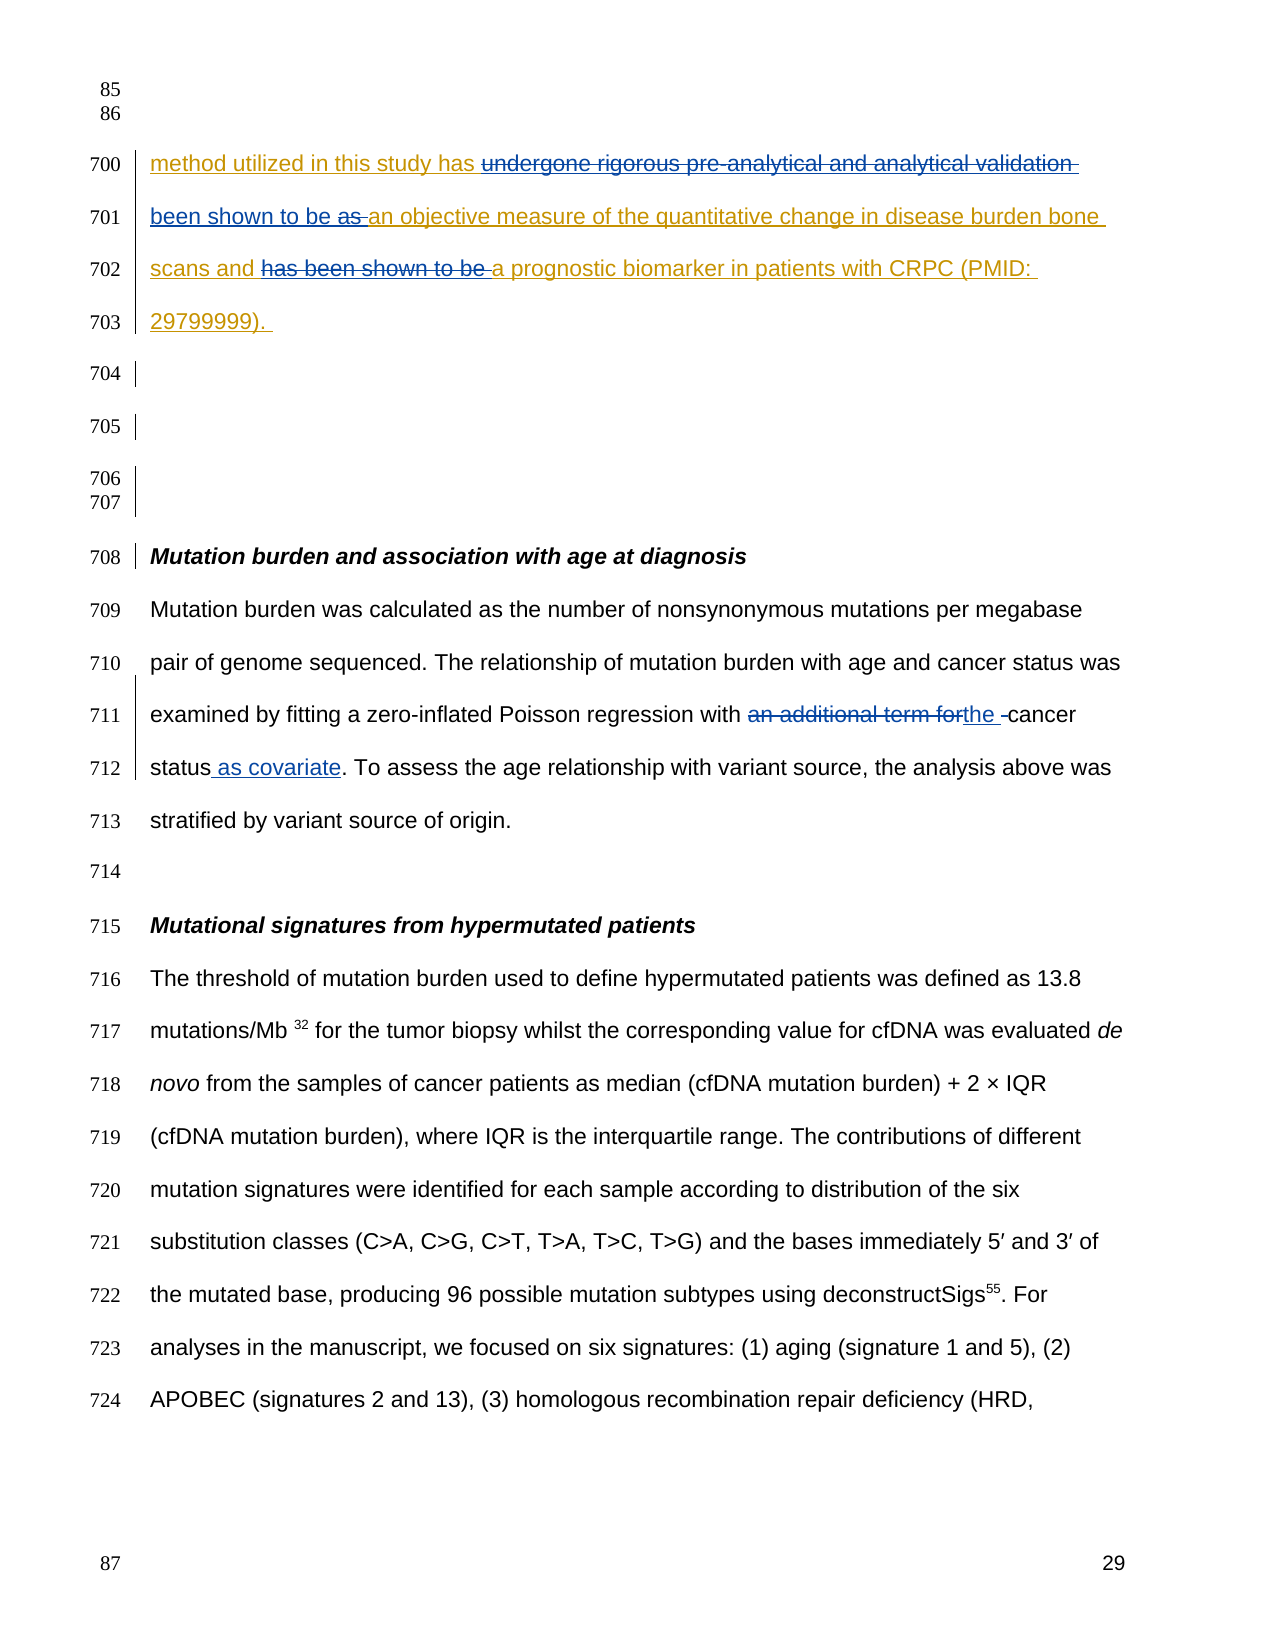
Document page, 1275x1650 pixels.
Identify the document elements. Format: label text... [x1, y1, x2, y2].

subtitle Mutation burden and association with age at diagnosis [150, 543, 1125, 569]
text Mutation burden was calculated as the number of nonsynonymous mutations per megabase pair of genome sequenced. The relationship of mutation burden with age and cancer status was examined by fitting a zero-inflated Poisson regression with cancer status. To assess the age relationship with variant source, the analysis above was stratified by variant source of origin. [150, 596, 1125, 833]
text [150, 965, 1125, 1413]
subtitle Mutational signatures from hypermutated patients [150, 912, 1125, 938]
